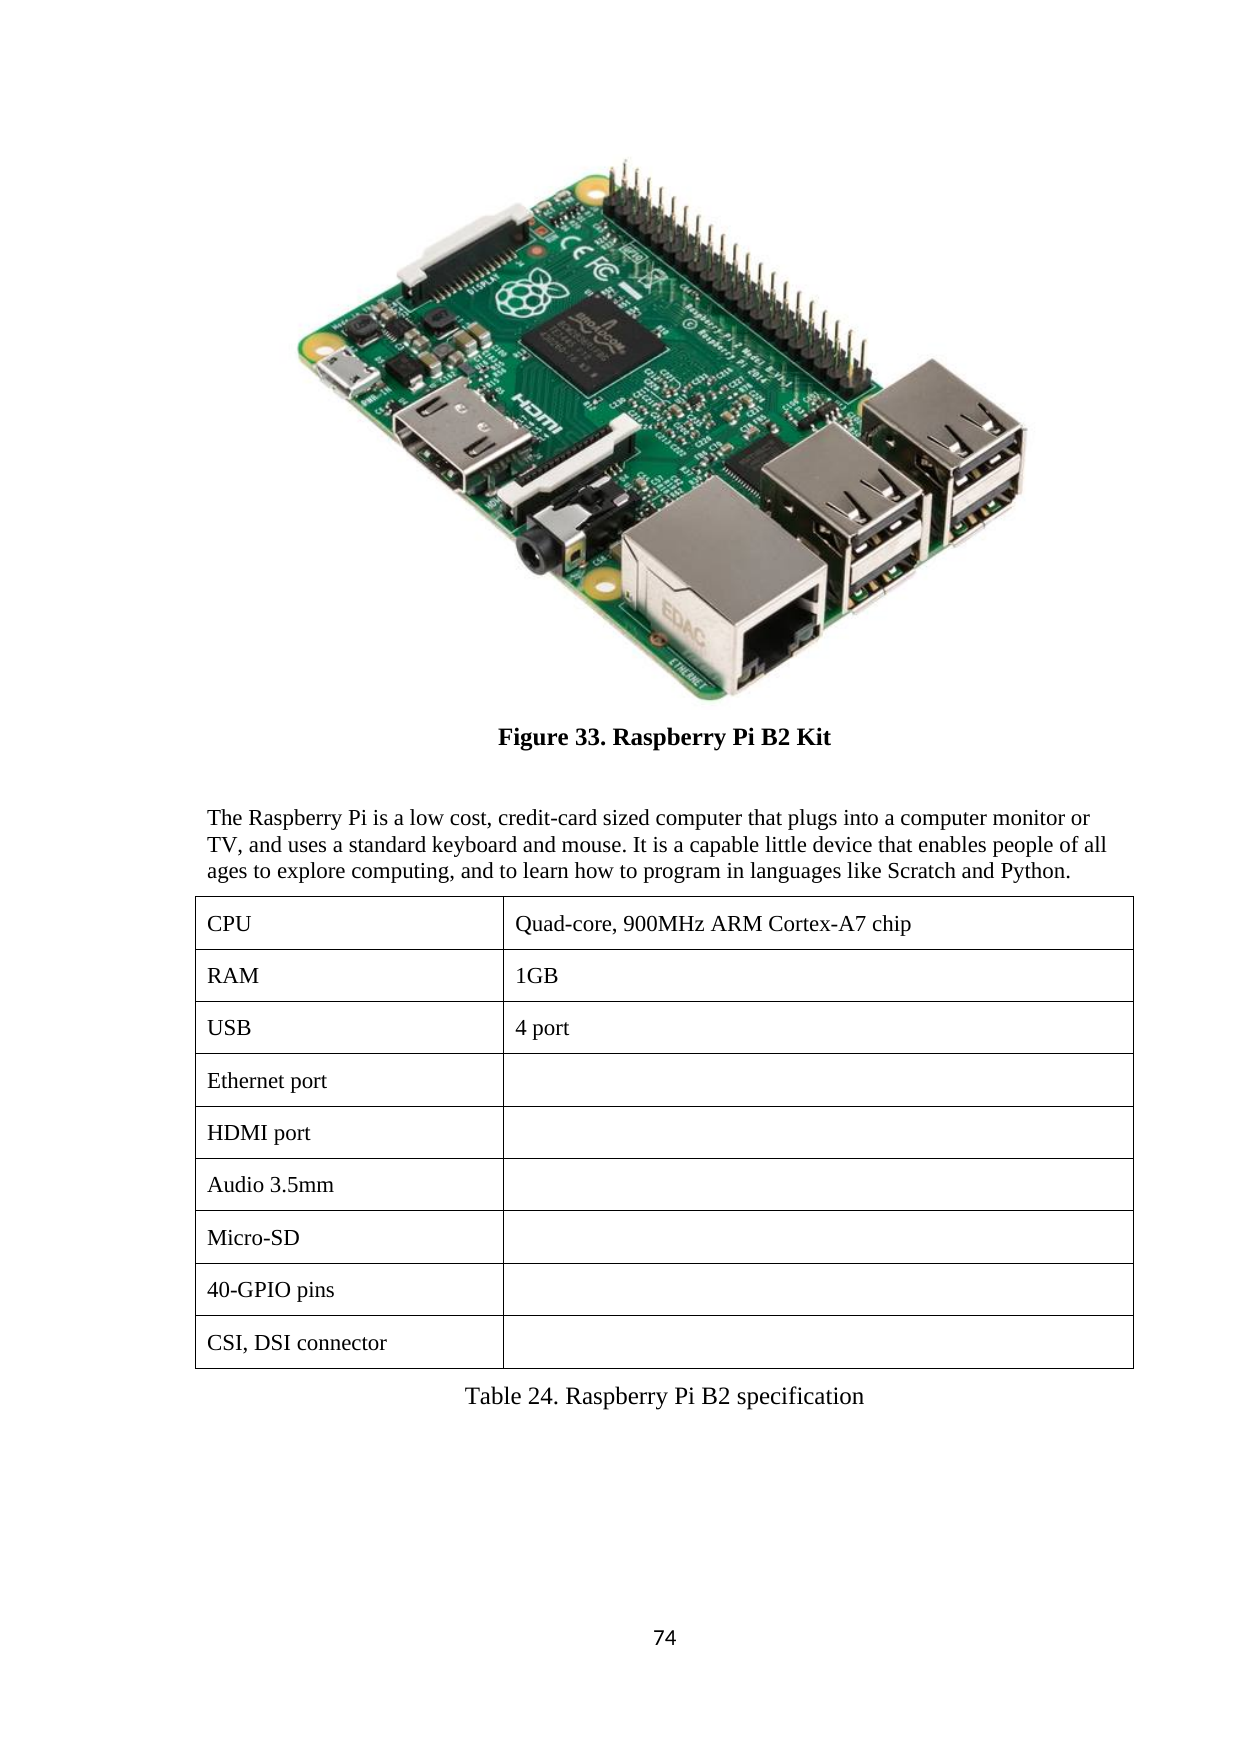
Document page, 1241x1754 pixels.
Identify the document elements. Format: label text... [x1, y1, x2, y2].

table_cell Ethernet port [196, 1054, 503, 1106]
table_cell [504, 1159, 1133, 1210]
table_cell Micro-SD [196, 1211, 503, 1263]
table_cell [504, 1264, 1133, 1315]
table_header Quad-core, 900MHz ARM Cortex-A7 chip [504, 897, 1133, 948]
table_cell Audio 3.5mm [196, 1159, 503, 1210]
table_cell [504, 1054, 1133, 1106]
table_cell [504, 1107, 1133, 1158]
table_cell 1GB [504, 950, 1133, 1001]
table_cell RAM [196, 950, 503, 1001]
table_cell USB [196, 1002, 503, 1053]
text Table 24. Raspberry Pi B2 specification [207, 1381, 1122, 1410]
picture [279, 147, 1050, 710]
table_header CPU [196, 897, 503, 948]
text Figure 33. Raspberry Pi B2 Kit [207, 722, 1122, 751]
table_cell CSI, DSI connector [196, 1316, 503, 1368]
table_cell [504, 1316, 1133, 1368]
text The Raspberry Pi is a low cost, credit-card sized computer that plugs into a computer monitor or TV, and uses a standard keyboard and mouse. It is a capable little device that enables people of all ages to explore computing, and to learn how to program in languages like Scratch and Python. [207, 804, 1122, 883]
table_cell [504, 1211, 1133, 1263]
table_cell 40-GPIO pins [196, 1264, 503, 1315]
table_cell 4 port [504, 1002, 1133, 1053]
table_cell HDMI port [196, 1107, 503, 1158]
